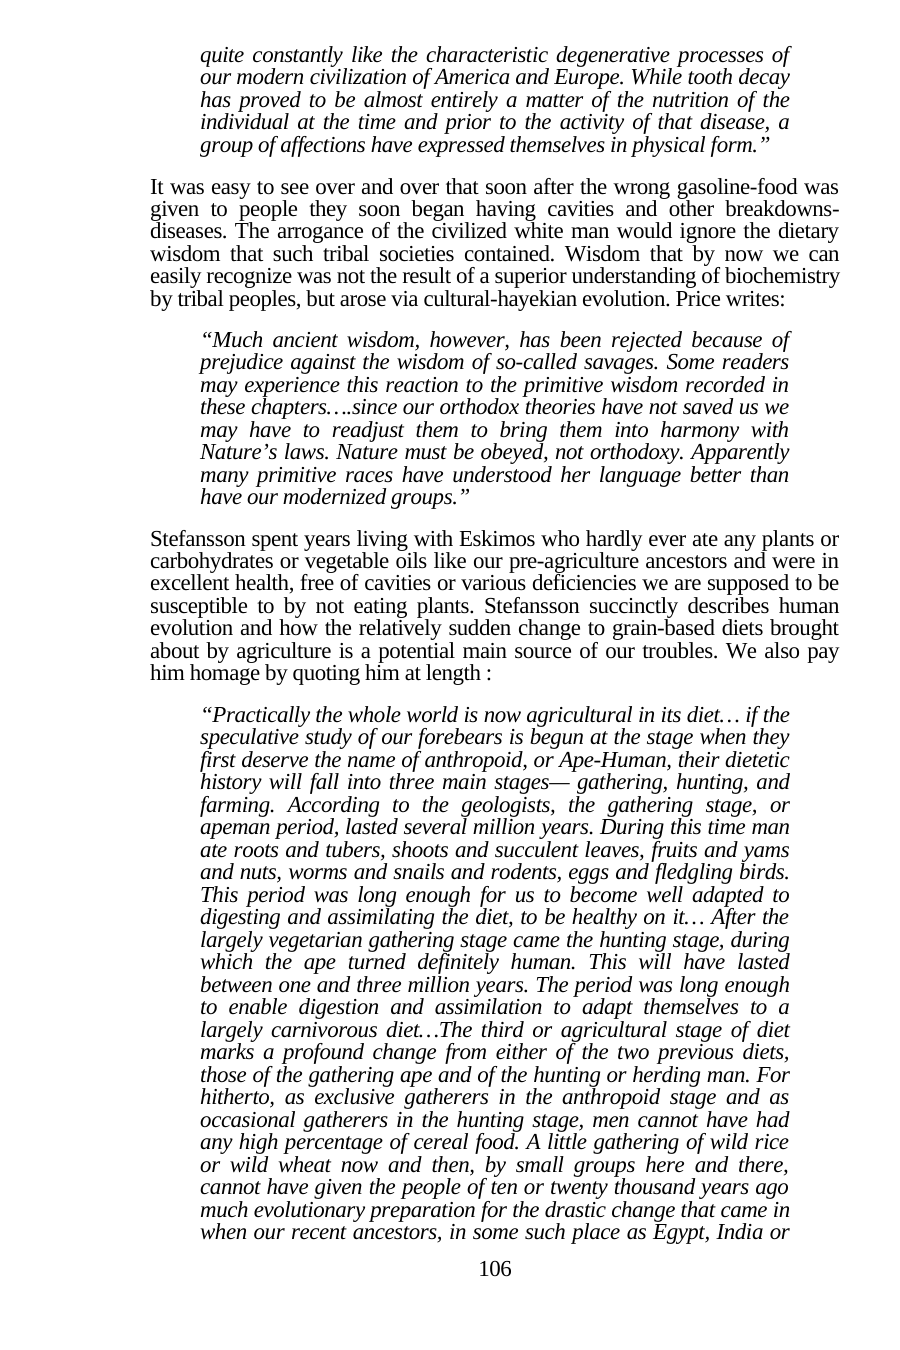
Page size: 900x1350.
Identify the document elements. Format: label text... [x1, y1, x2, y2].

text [200, 45, 790, 157]
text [200, 704, 790, 1244]
text It was easy to see over and over that soon after the wrong gasoline-food was given to people they soon began having cavities and other breakdowns-diseases. The arrogance of the civilized white man would ignore the dietary wisdom that such tribal societies contained. Wisdom that by now we can easily recognize was not the result of a superior understanding of biochemistry by tribal peoples, but arose via cultural-hayekian evolution. Price writes: [150, 176, 840, 311]
text Stefansson spent years living with Eskimos who hardly ever ate any plants or carbohydrates or vegetable oils like our pre-agriculture ancestors and were in excellent health, free of cavities or various deficiencies we are supposed to be susceptible to by not eating plants. Stefansson succinctly describes human evolution and how the relatively sudden change to grain-based diets brought about by agriculture is a potential main source of our troubles. We also pay him homage by quoting him at length : [150, 528, 840, 686]
text “Much ancient wisdom, however, has been rejected because of prejudice against the wisdom of so-called savages. Some readers may experience this reaction to the primitive wisdom recorded in these chapters….since our orthodox theories have not saved us we may have to readjust them to bring them into harmony with Nature’s laws. Nature must be obeyed, not orthodoxy. Apparently many primitive races have understood her language better than have our modernized groups.” [200, 330, 790, 510]
